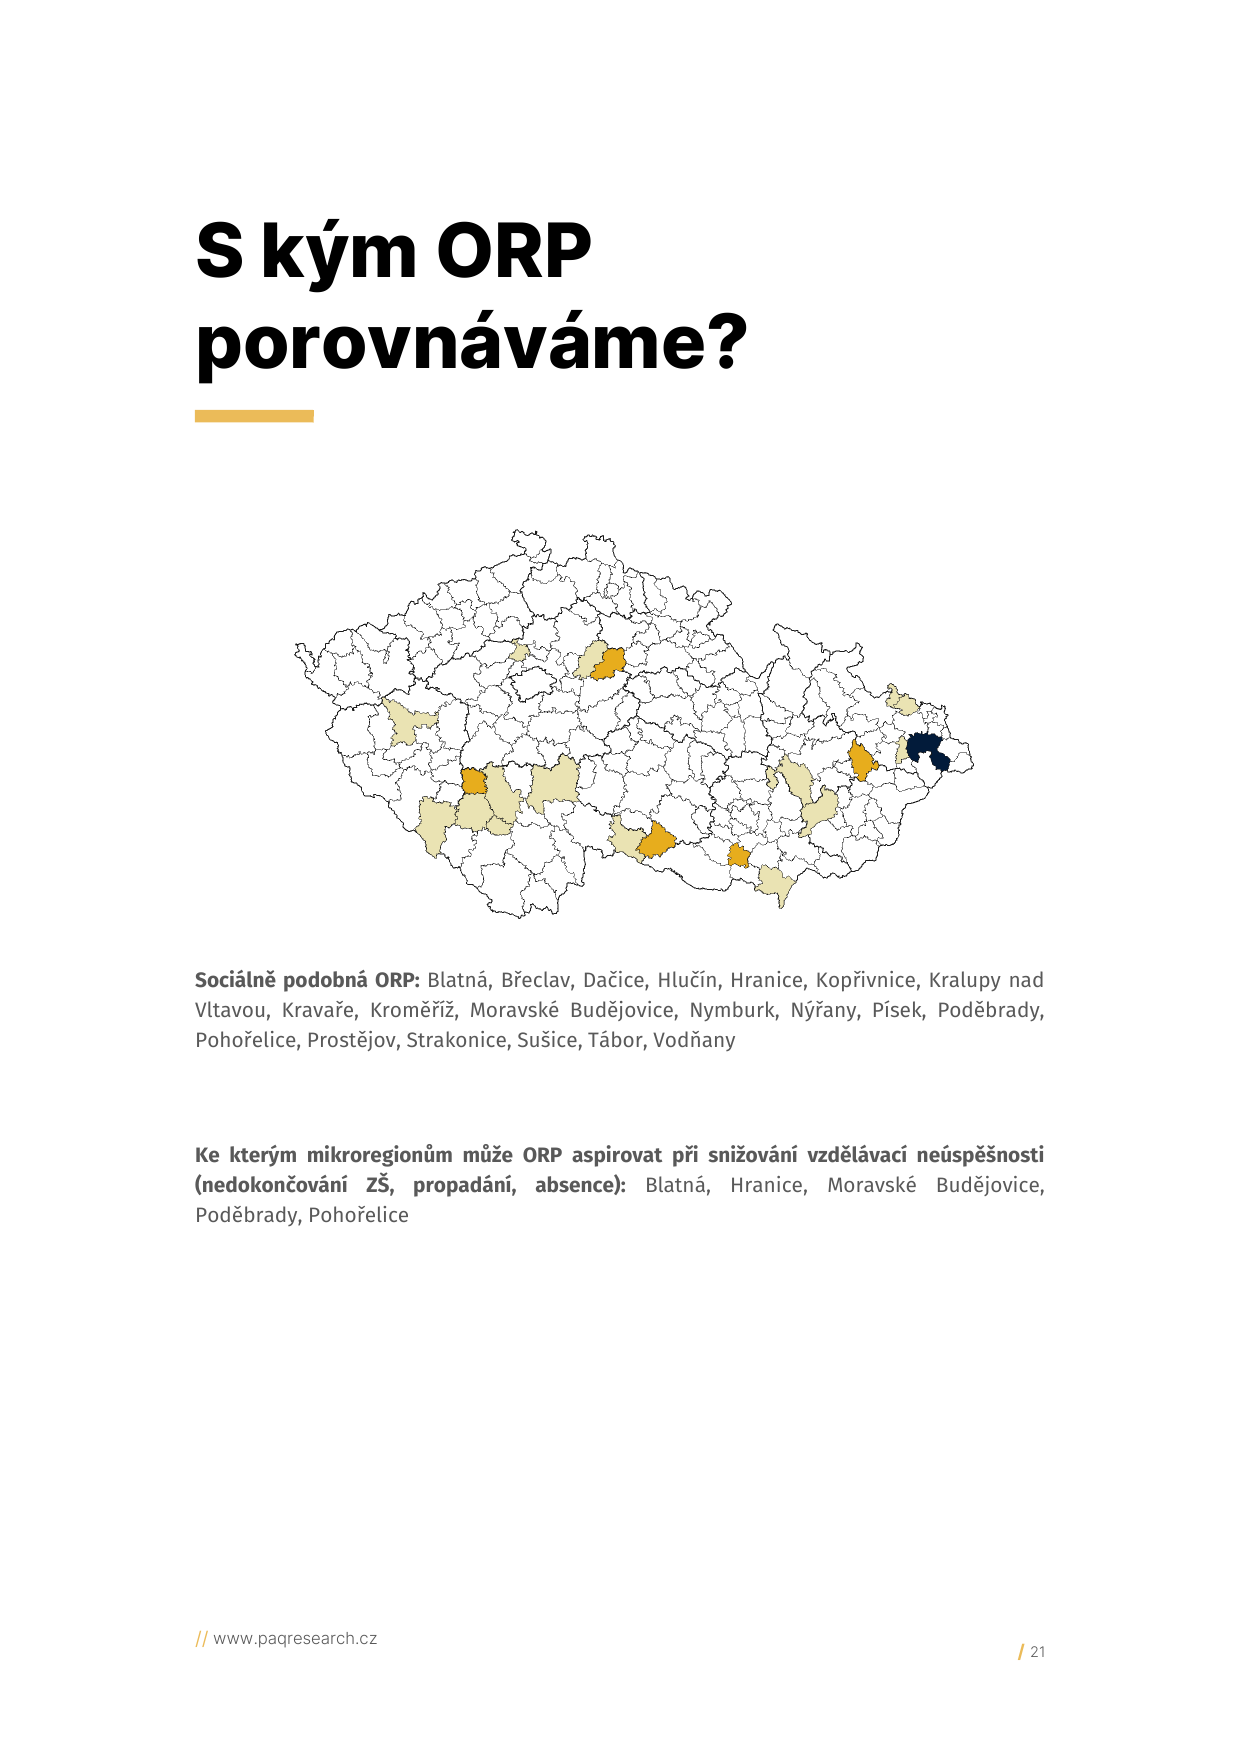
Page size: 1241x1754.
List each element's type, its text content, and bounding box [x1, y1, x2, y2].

text Ke kterým mikroregionům může ORP aspirovat při snižování vzdělávací neúspěšnosti (nedokončování ZŠ, propadání, absence): Blatná, Hranice, Moravské Budějovice, Poděbrady, Pohořelice [195, 1137, 1045, 1228]
picture [194, 461, 1068, 946]
subtitle S kým ORP porovnáváme? [195, 205, 1045, 386]
text Sociálně podobná ORP: Blatná, Břeclav, Dačice, Hlučín, Hranice, Kopřivnice, Kralupy nad Vltavou, Kravaře, Kroměříž, Moravské Budějovice, Nymburk, Nýřany, Písek, Poděbrady, Pohořelice, Prostějov, Strakonice, Sušice, Tábor, Vodňany [195, 962, 1045, 1053]
